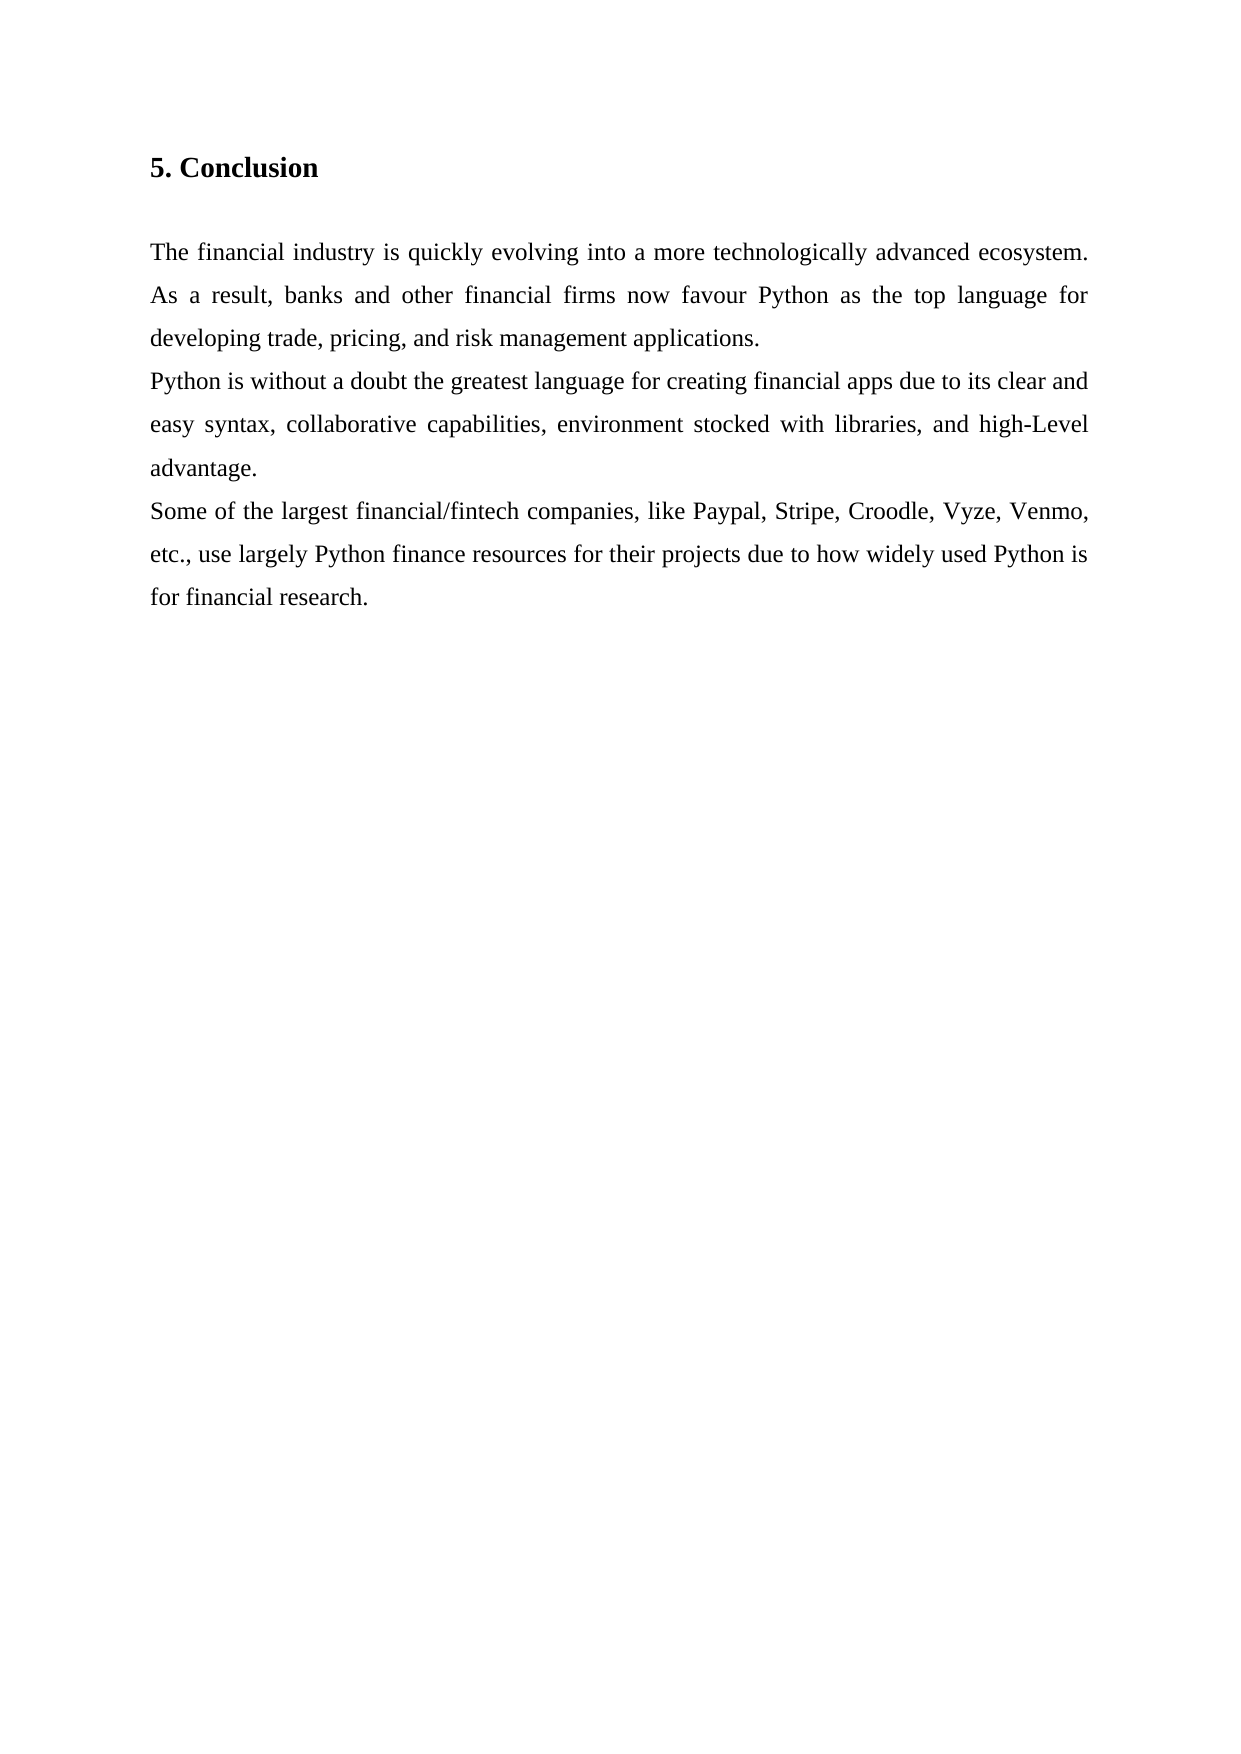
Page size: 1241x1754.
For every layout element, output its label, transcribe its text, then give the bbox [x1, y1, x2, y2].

text Some of the largest financial/fintech companies, like Paypal, Stripe, Croodle, Vyze, Venmo, etc., use largely Python finance resources for their projects due to how widely used Python is for financial research. [150, 496, 1090, 611]
text The financial industry is quickly evolving into a more technologically advanced ecosystem. As a result, banks and other financial firms now favour Python as the top language for developing trade, pricing, and risk management applications. [150, 237, 1090, 352]
subtitle 5. Conclusion [150, 150, 1090, 183]
text Python is without a doubt the greatest language for creating financial apps due to its clear and easy syntax, collaborative capabilities, environment stocked with libraries, and high-Level advantage. [150, 366, 1090, 481]
